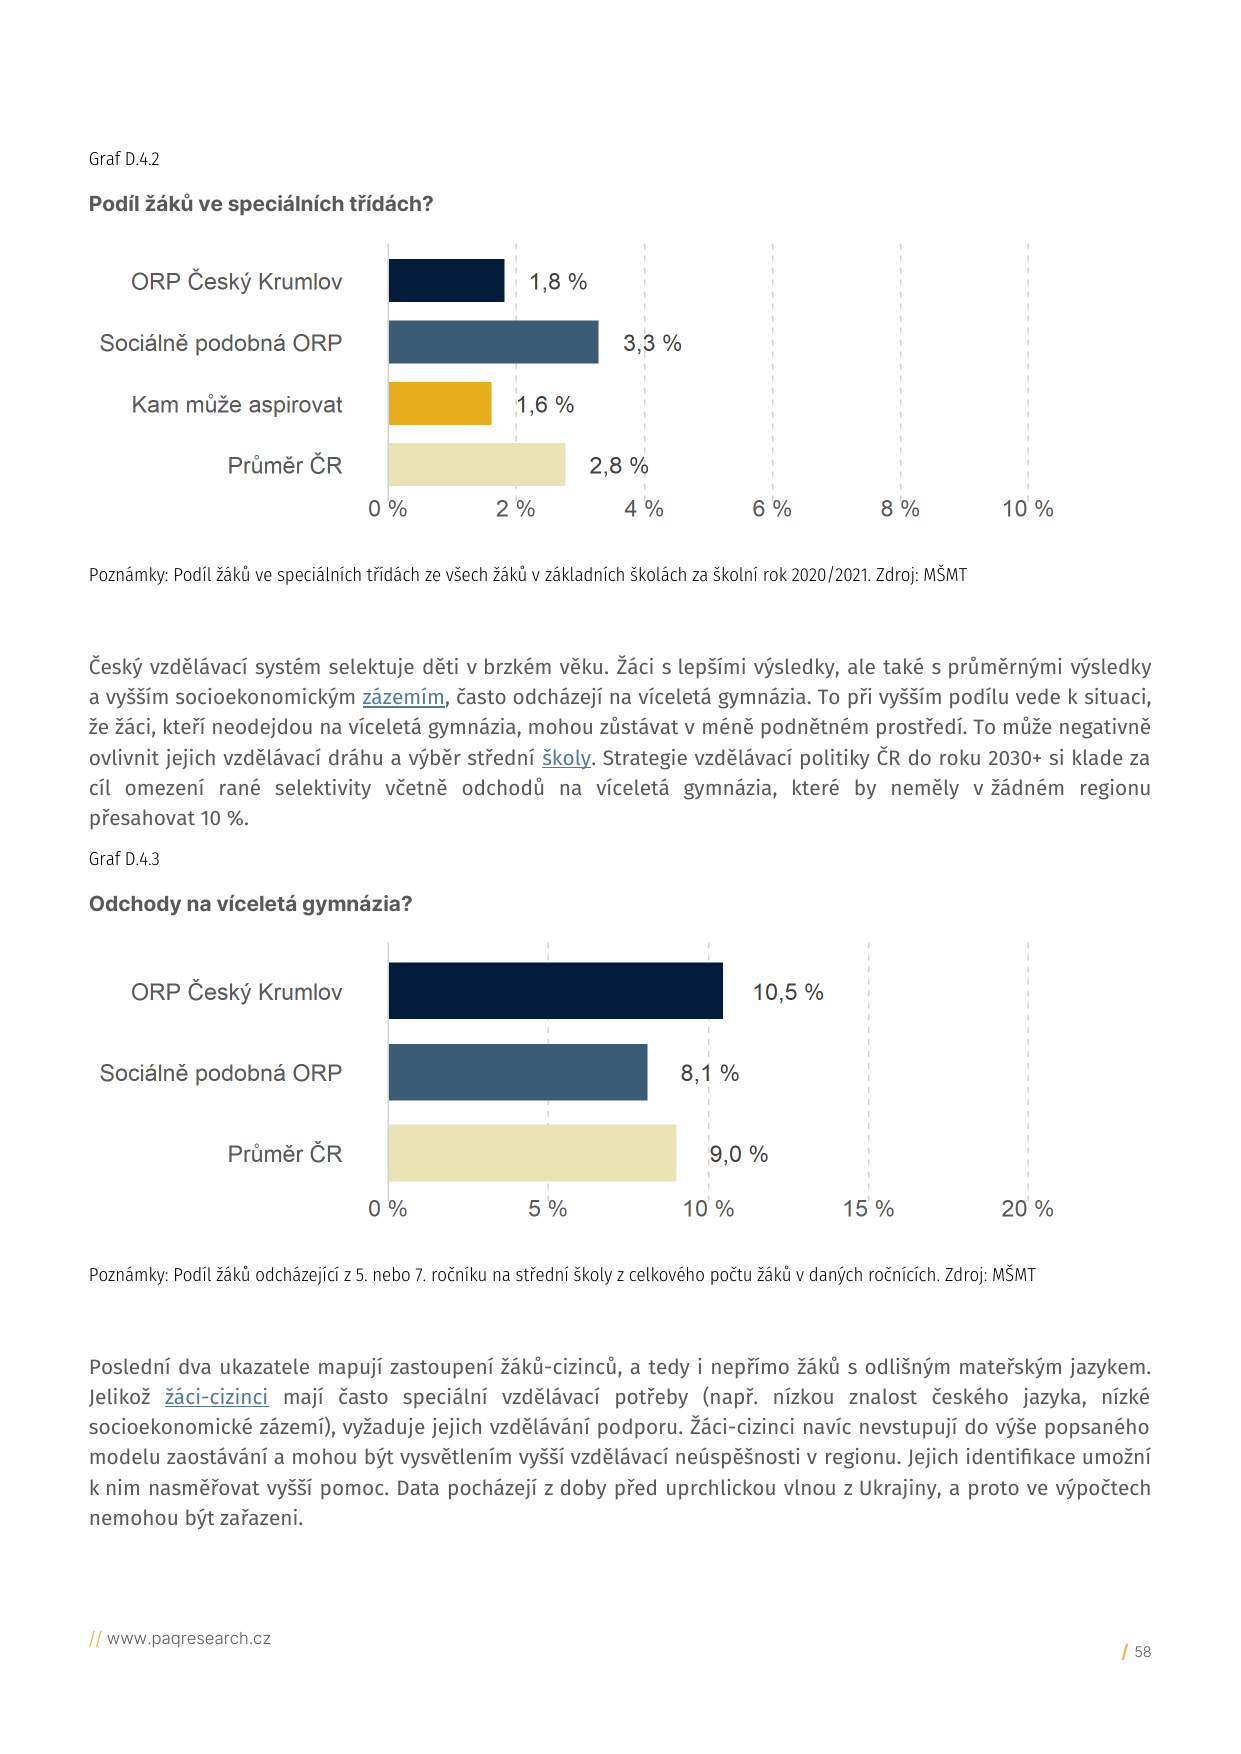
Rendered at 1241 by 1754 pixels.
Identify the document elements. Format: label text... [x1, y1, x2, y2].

text Podíl žáků ve speciálních třídách? [89, 186, 1152, 216]
text Poslední dva ukazatele mapují zastoupení žáků-cizinců, a tedy i nepřímo žáků s odlišným mateřským jazykem. Jelikož žáci-cizinci mají často speciální vzdělávací potřeby (např. nízkou znalost českého jazyka, nízké socioekonomické zázemí), vyžaduje jejich vzdělávání podporu. Žáci-cizinci navíc nevstupují do výše popsaného modelu zaostávání a mohou být vysvětlením vyšší vzdělávací neúspěšnosti v regionu. Jejich identifikace umožní k nim nasměřovat vyšší pomoc. Data pocházejí z doby před uprchlickou vlnou z Ukrajiny, a proto ve výpočtech nemohou být zařazeni. [89, 1349, 1152, 1531]
picture [88, 916, 1139, 1248]
text Poznámky: Podíl žáků ve speciálních třídách ze všech žáků v základních školách za školní rok 2020/2021. Zdroj: MŠMT [89, 564, 1152, 587]
text Český vzdělávací systém selektuje děti v brzkém věku. Žáci s lepšími výsledky, ale také s průměrnými výsledky a vyšším socioekonomickým zázemím, často odcházejí na víceletá gymnázia. To při vyšším podílu vede k situaci, že žáci, kteří neodejdou na víceletá gymnázia, mohou zůstávat v méně podnětném prostředí. To může negativně ovlivnit jejich vzdělávací dráhu a výběr střední školy. Strategie vzdělávací politiky ČR do roku 2030+ si klade za cíl omezení rané selektivity včetně odchodů na víceletá gymnázia, které by neměly v žádném regionu přesahovat 10 %. [89, 649, 1152, 831]
picture [88, 216, 1139, 548]
text Graf D.4.3 [89, 847, 1152, 870]
text Odchody na víceletá gymnázia? [89, 886, 1152, 916]
text Graf D.4.2 [89, 148, 1152, 170]
text Poznámky: Podíl žáků odcházející z 5. nebo 7. ročníku na střední školy z celkového počtu žáků v daných ročnících. Zdroj: MŠMT [89, 1264, 1152, 1287]
